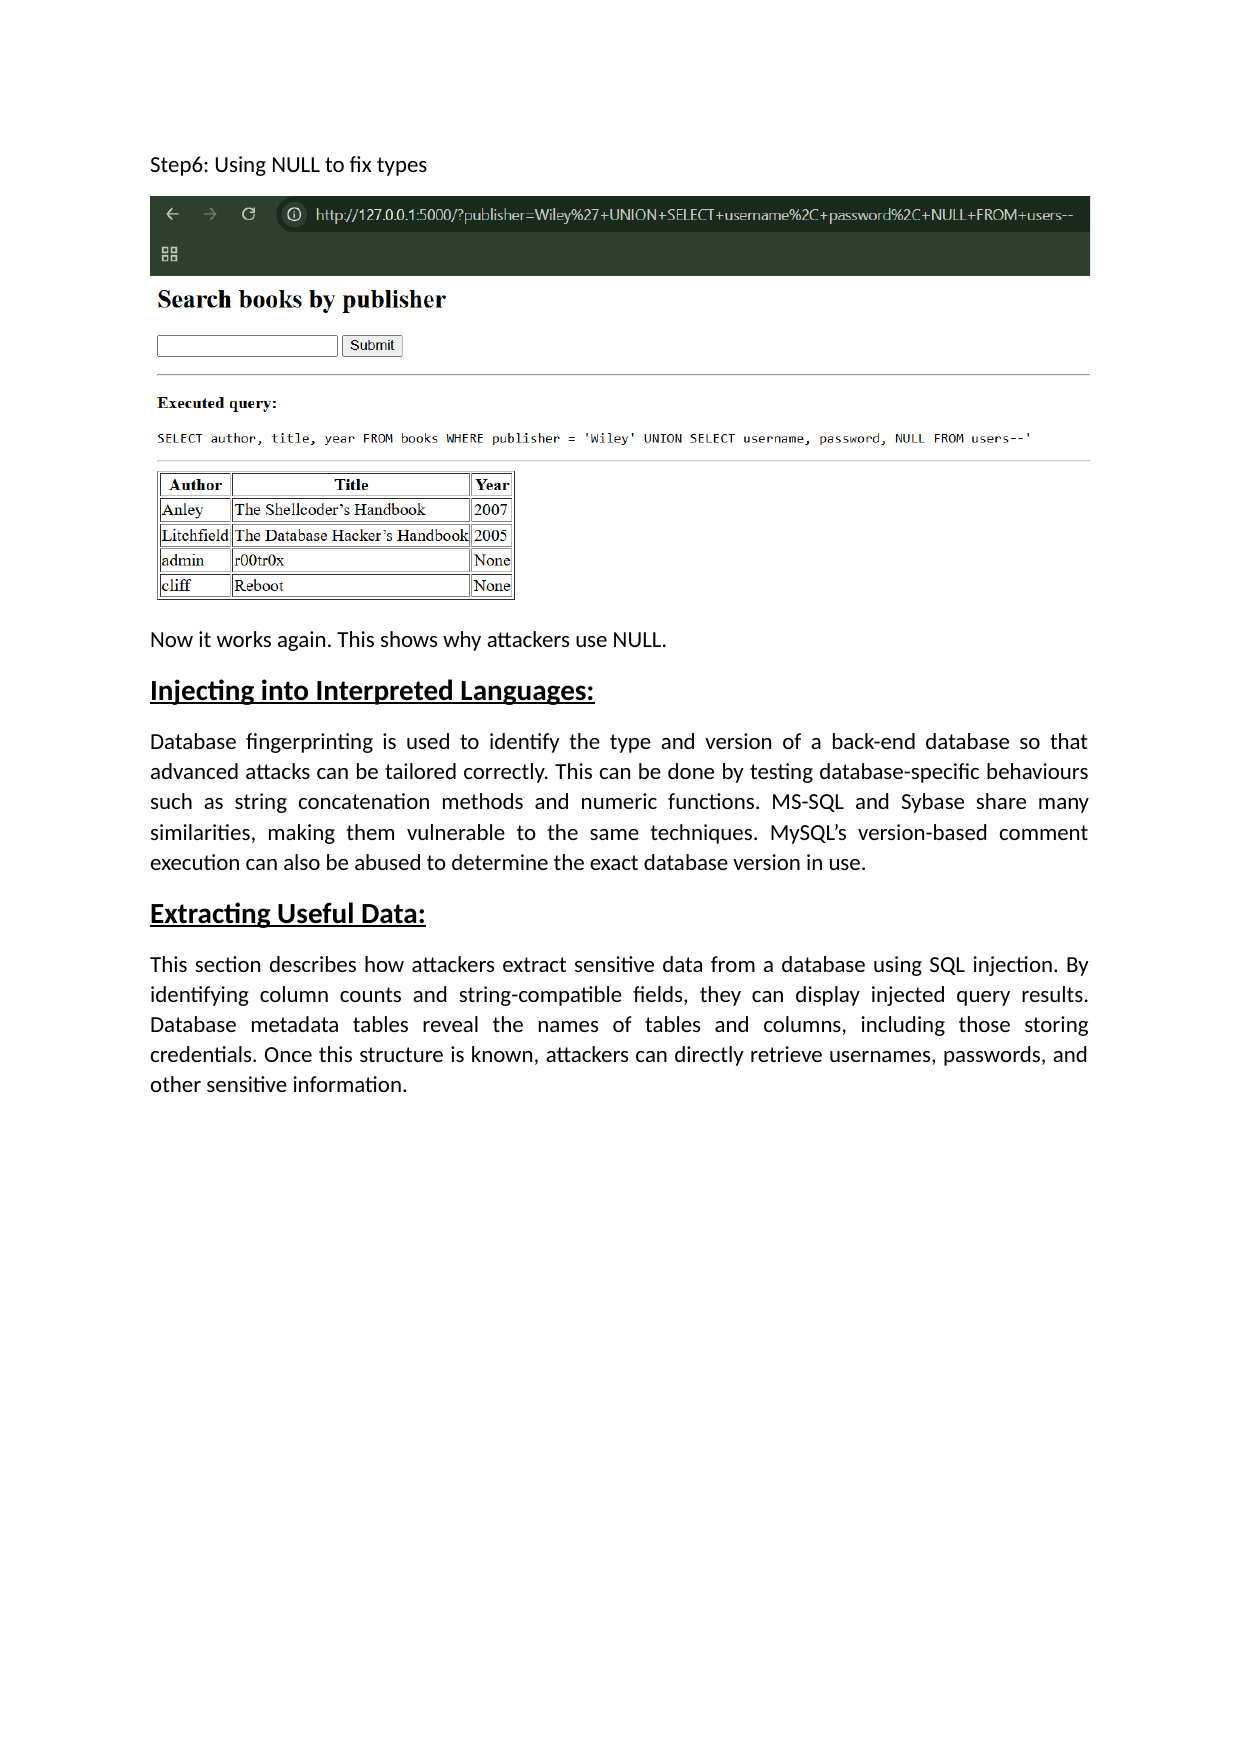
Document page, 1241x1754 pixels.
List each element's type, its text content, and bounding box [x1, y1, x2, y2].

text Step6: Using NULL to fix types [150, 150, 1090, 178]
text Now it works again. This shows why attackers use NULL. [150, 625, 1090, 653]
text This section describes how attackers extract sensitive data from a database using SQL injection. By identifying column counts and string-compatible fields, they can display injected query results. Database metadata tables reveal the names of tables and columns, including those storing credentials. Once this structure is known, attackers can directly retrieve usernames, passwords, and other sensitive information. [150, 950, 1090, 1099]
text Extracting Useful Data: [150, 895, 1090, 930]
picture [150, 196, 1091, 607]
text Database fingerprinting is used to identify the type and version of a back-end database so that advanced attacks can be tailored correctly. This can be done by testing database-specific behaviours such as string concatenation methods and numeric functions. MS-SQL and Sybase share many similarities, making them vulnerable to the same techniques. MySQL’s version-based comment execution can also be abused to determine the exact database version in use. [150, 727, 1090, 876]
text Injecting into Interpreted Languages: [150, 672, 1090, 707]
